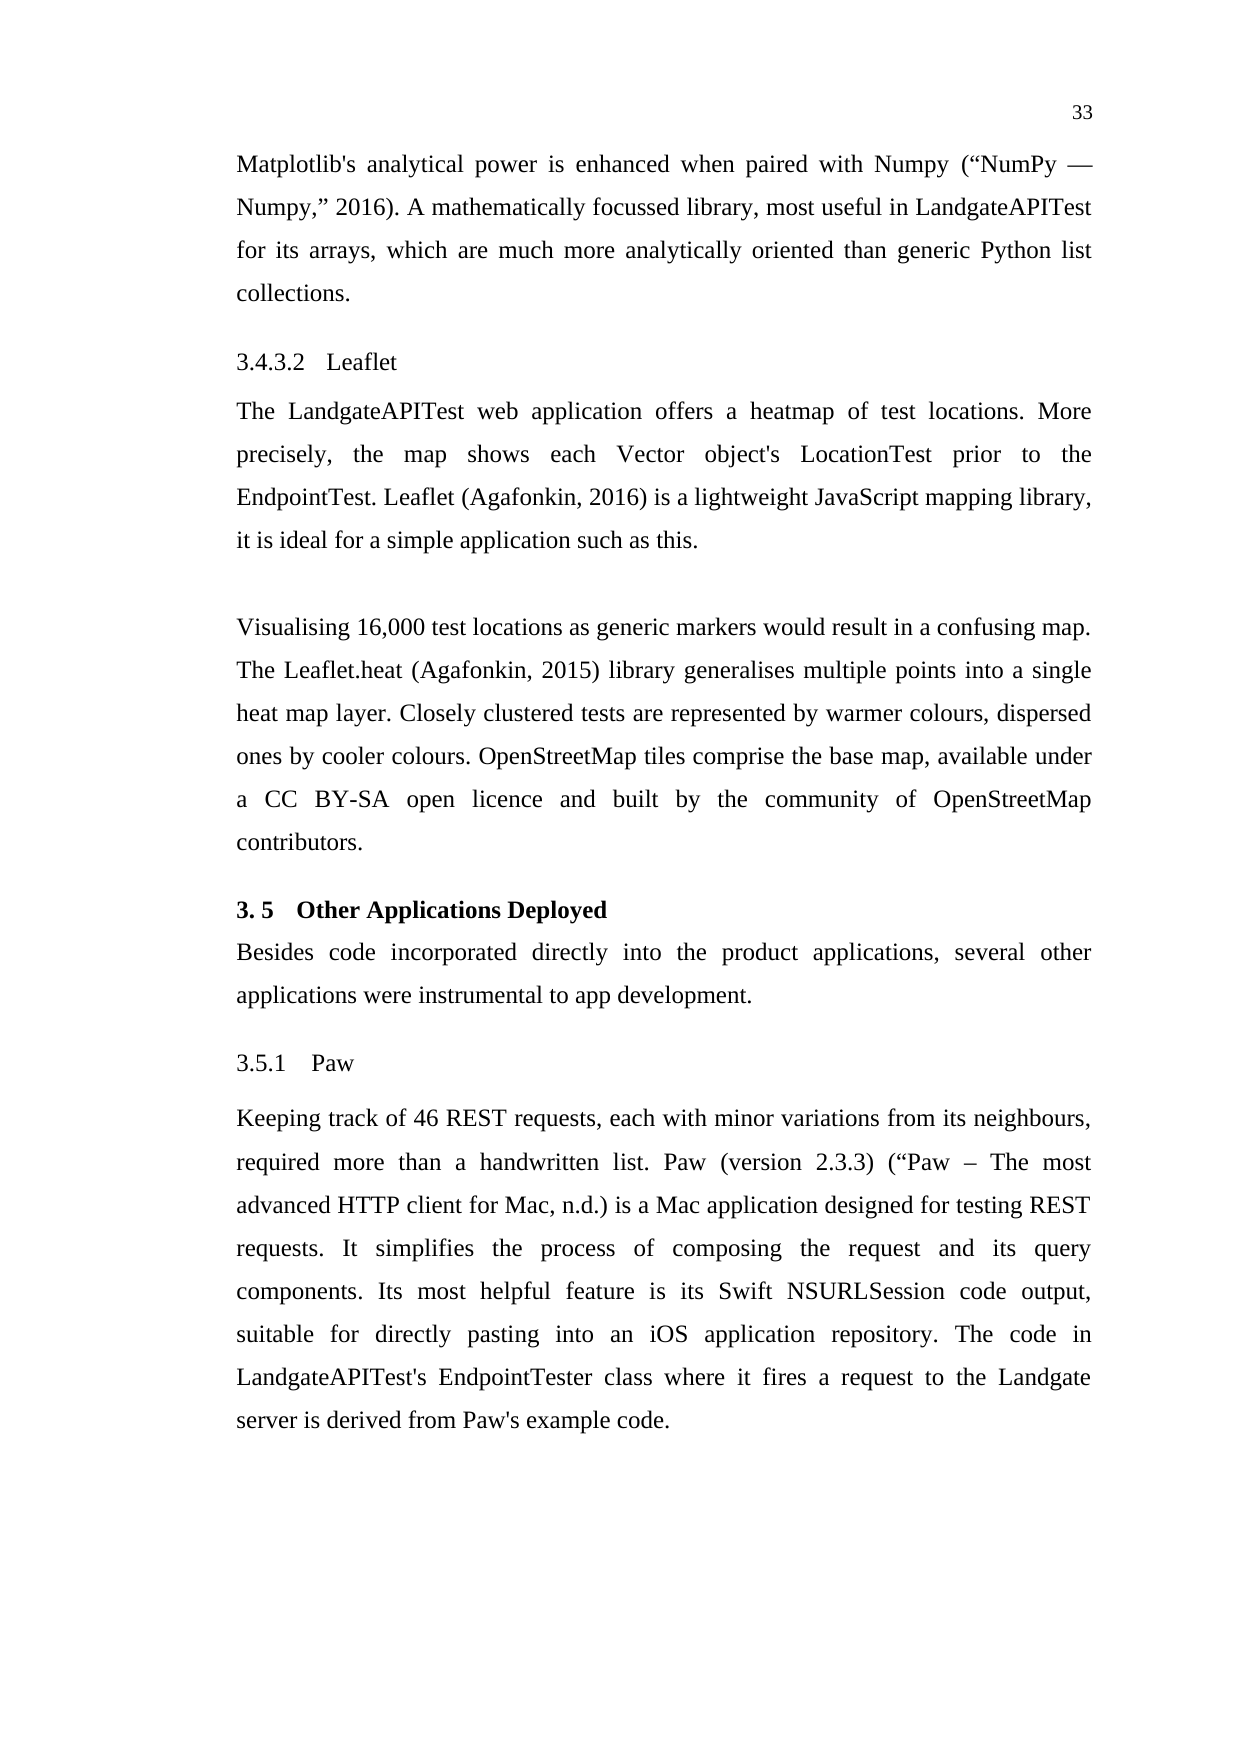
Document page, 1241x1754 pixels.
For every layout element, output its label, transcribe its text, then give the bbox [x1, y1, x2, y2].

subtitle Paw [236, 1048, 1092, 1077]
text Besides code incorporated directly into the product applications, several other applications were instrumental to app development. [236, 937, 1092, 1008]
subtitle Other Applications Deployed [236, 895, 1092, 924]
text Keeping track of 46 REST requests, each with minor variations from its neighbours, required more than a handwritten list. Paw (version 2.3.3) (“Paw – The most advanced HTTP client for Mac, n.d.) is a Mac application designed for testing REST requests. It simplifies the process of composing the request and its query components. Its most helpful feature is its Swift NSURLSession code output, suitable for directly pasting into an iOS application repository. The code in LandgateAPITest's EndpointTester class where it fires a request to the Landgate server is derived from Paw's example code. [236, 1103, 1092, 1434]
text Matplotlib's analytical power is enhanced when paired with Numpy (“NumPy — Numpy,” 2016). A mathematically focussed library, most useful in LandgateAPITest for its arrays, which are much more analytically oriented than generic Python list collections. [236, 149, 1092, 307]
text The LandgateAPITest web application offers a heatmap of test locations. More precisely, the map shows each Vector object's LocationTest prior to the EndpointTest. Leaflet (Agafonkin, 2016) is a lightweight JavaScript mapping library, it is ideal for a simple application such as this. [236, 396, 1092, 554]
subtitle Leaflet [236, 347, 1092, 375]
text Visualising 16,000 test locations as generic markers would result in a confusing map. The Leaflet.heat (Agafonkin, 2015) library generalises multiple points into a single heat map layer. Closely clustered tests are represented by warmer colours, dispersed ones by cooler colours. OpenStreetMap tiles comprise the base map, available under a CC BY-SA open licence and built by the community of OpenStreetMap contributors. [236, 612, 1092, 856]
